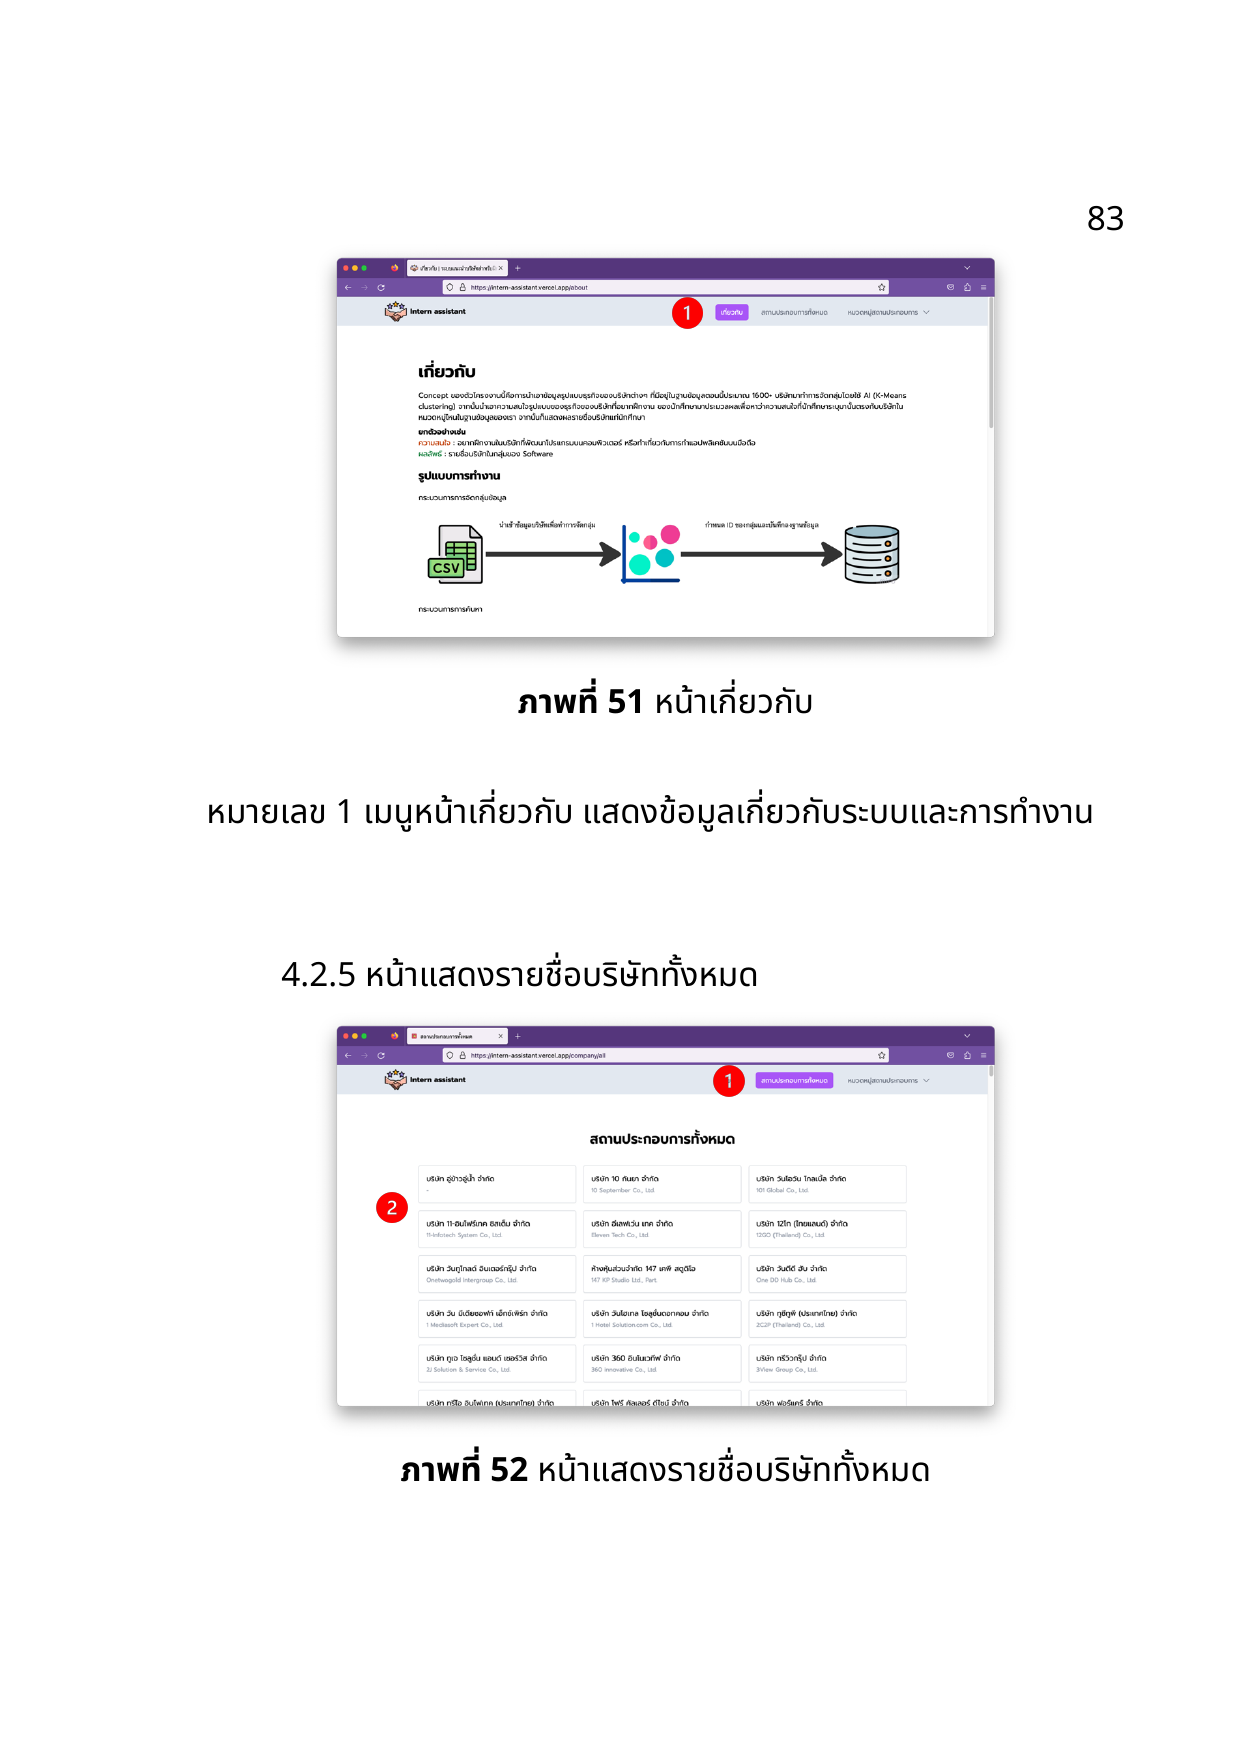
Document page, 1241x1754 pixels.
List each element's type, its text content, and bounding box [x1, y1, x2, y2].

text หมายเลข 1 เมนูหน้าเกี่ยวกับ แสดงข้อมูลเกี่ยวกับระบบและการทำงาน [206, 788, 1125, 839]
picture [311, 240, 1020, 671]
text 4.2.5 หน้าแสดงรายชื่อบริษัททั้งหมด [206, 951, 1125, 1001]
text ภาพที่ 52 หน้าแสดงรายชื่อบริษัททั้งหมด [206, 1446, 1125, 1497]
text ภาพที่ 51 หน้าเกี่ยวกับ [206, 678, 1125, 728]
picture [311, 1008, 1020, 1440]
